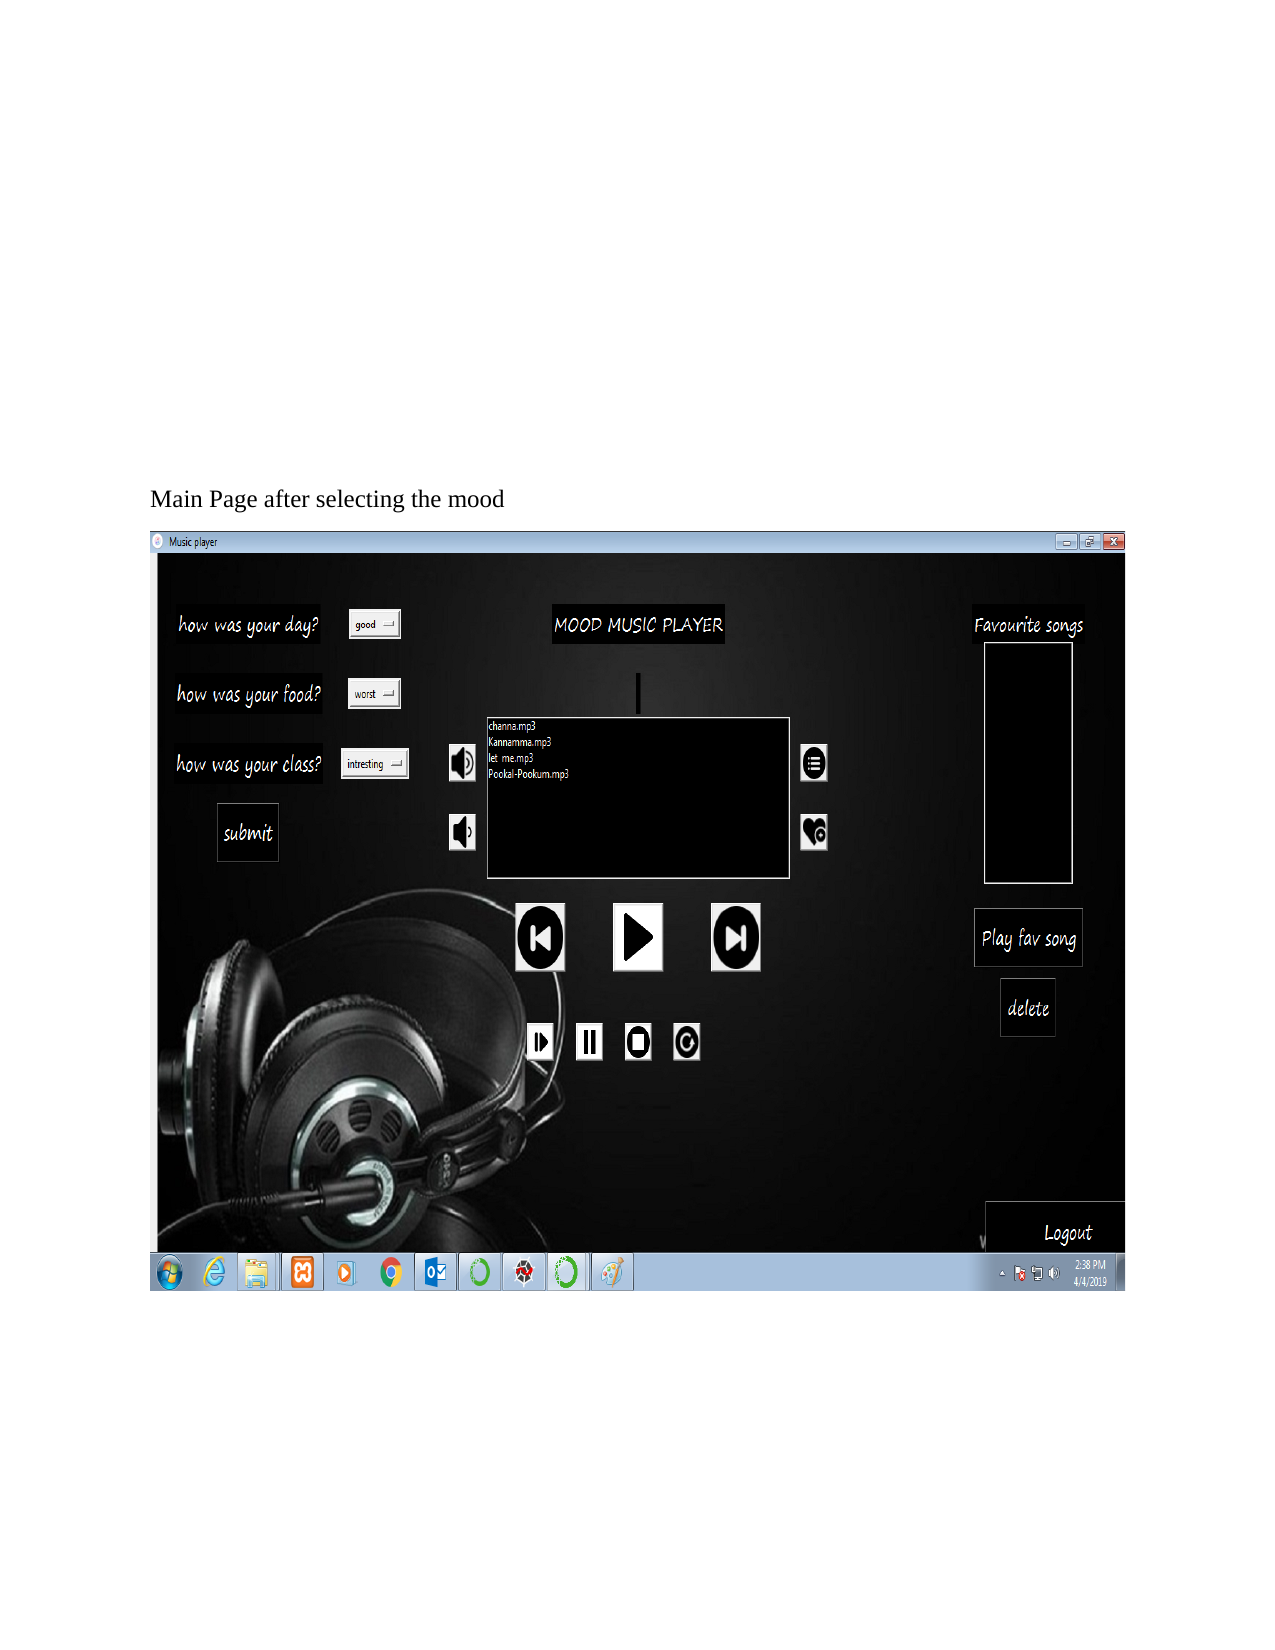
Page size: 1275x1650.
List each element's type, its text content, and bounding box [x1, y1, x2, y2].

text Main Page after selecting the mood [150, 484, 1125, 513]
picture [150, 531, 1125, 1291]
